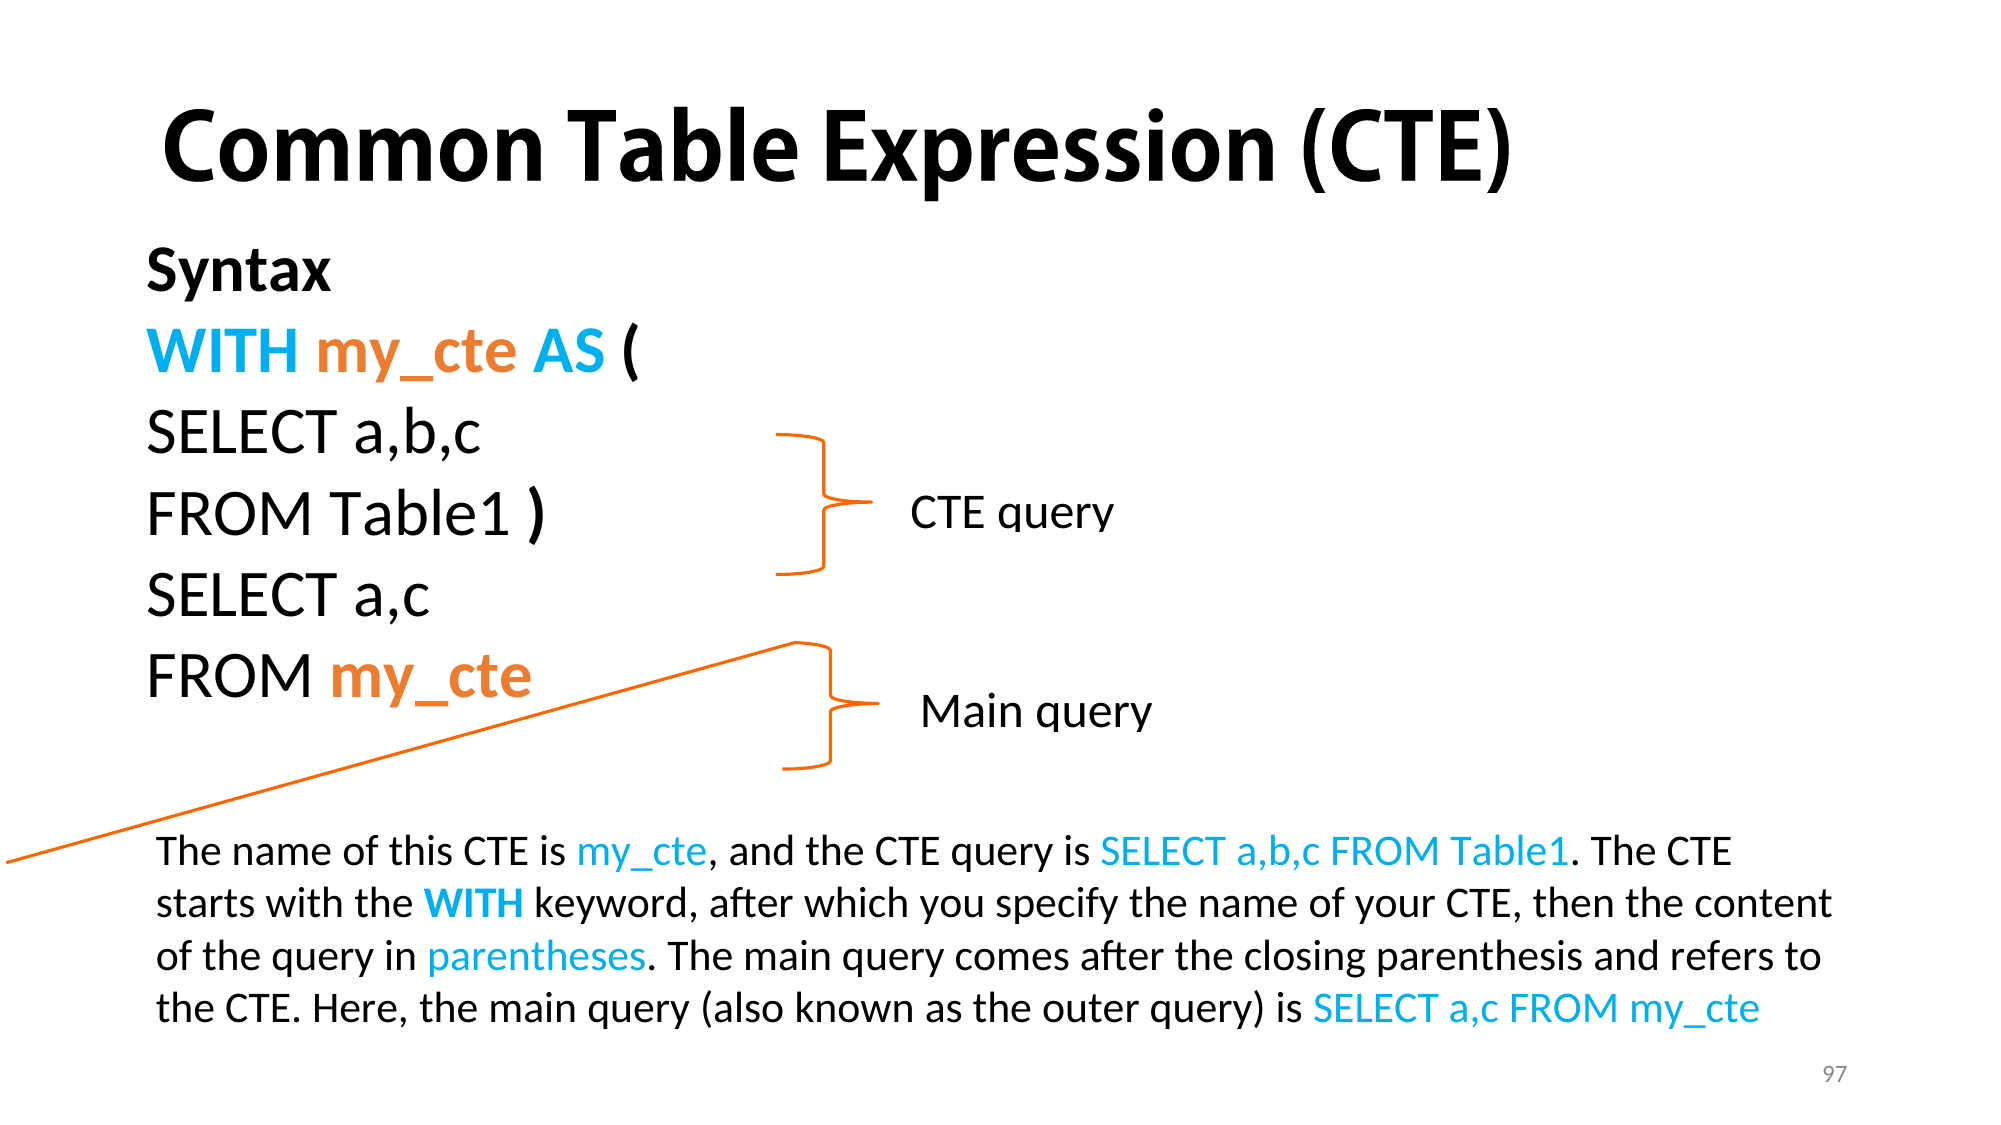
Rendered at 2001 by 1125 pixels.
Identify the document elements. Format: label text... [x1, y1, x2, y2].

text 97 [884, 1058, 1996, 1088]
picture [161, 91, 1561, 207]
list The name of this CTE is my_cte, and the CTE query is SELECT a,b,c FROM Table1. The CTE starts with the WITH keyword, after which you specify the name of your CTE, then the content of the query in parentheses. The main query comes after the closing parenthesis and refers to the CTE. Here, the main query (also known as the outer query) is SELECT a,c FROM my_cte [156, 824, 1842, 1033]
